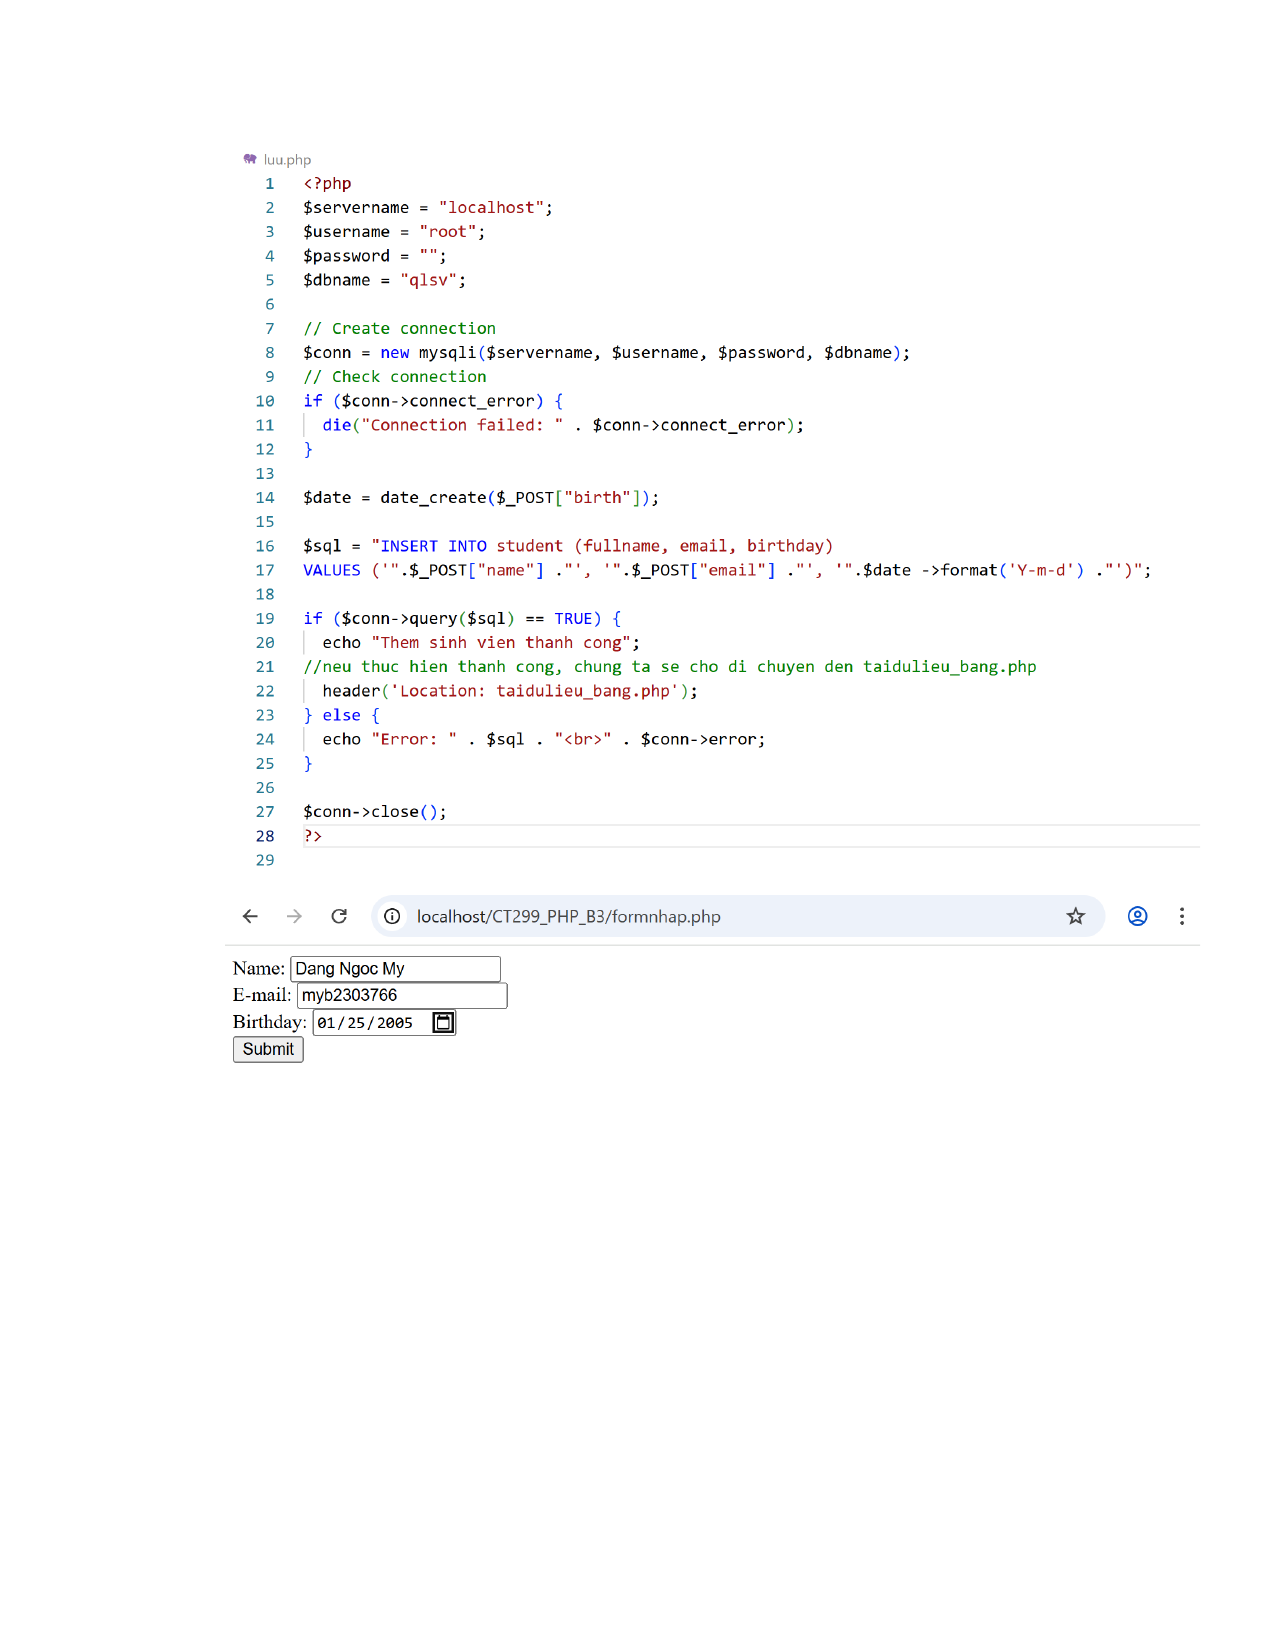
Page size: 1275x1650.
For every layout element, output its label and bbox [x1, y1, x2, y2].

picture [225, 150, 1200, 890]
picture [225, 893, 1200, 1102]
